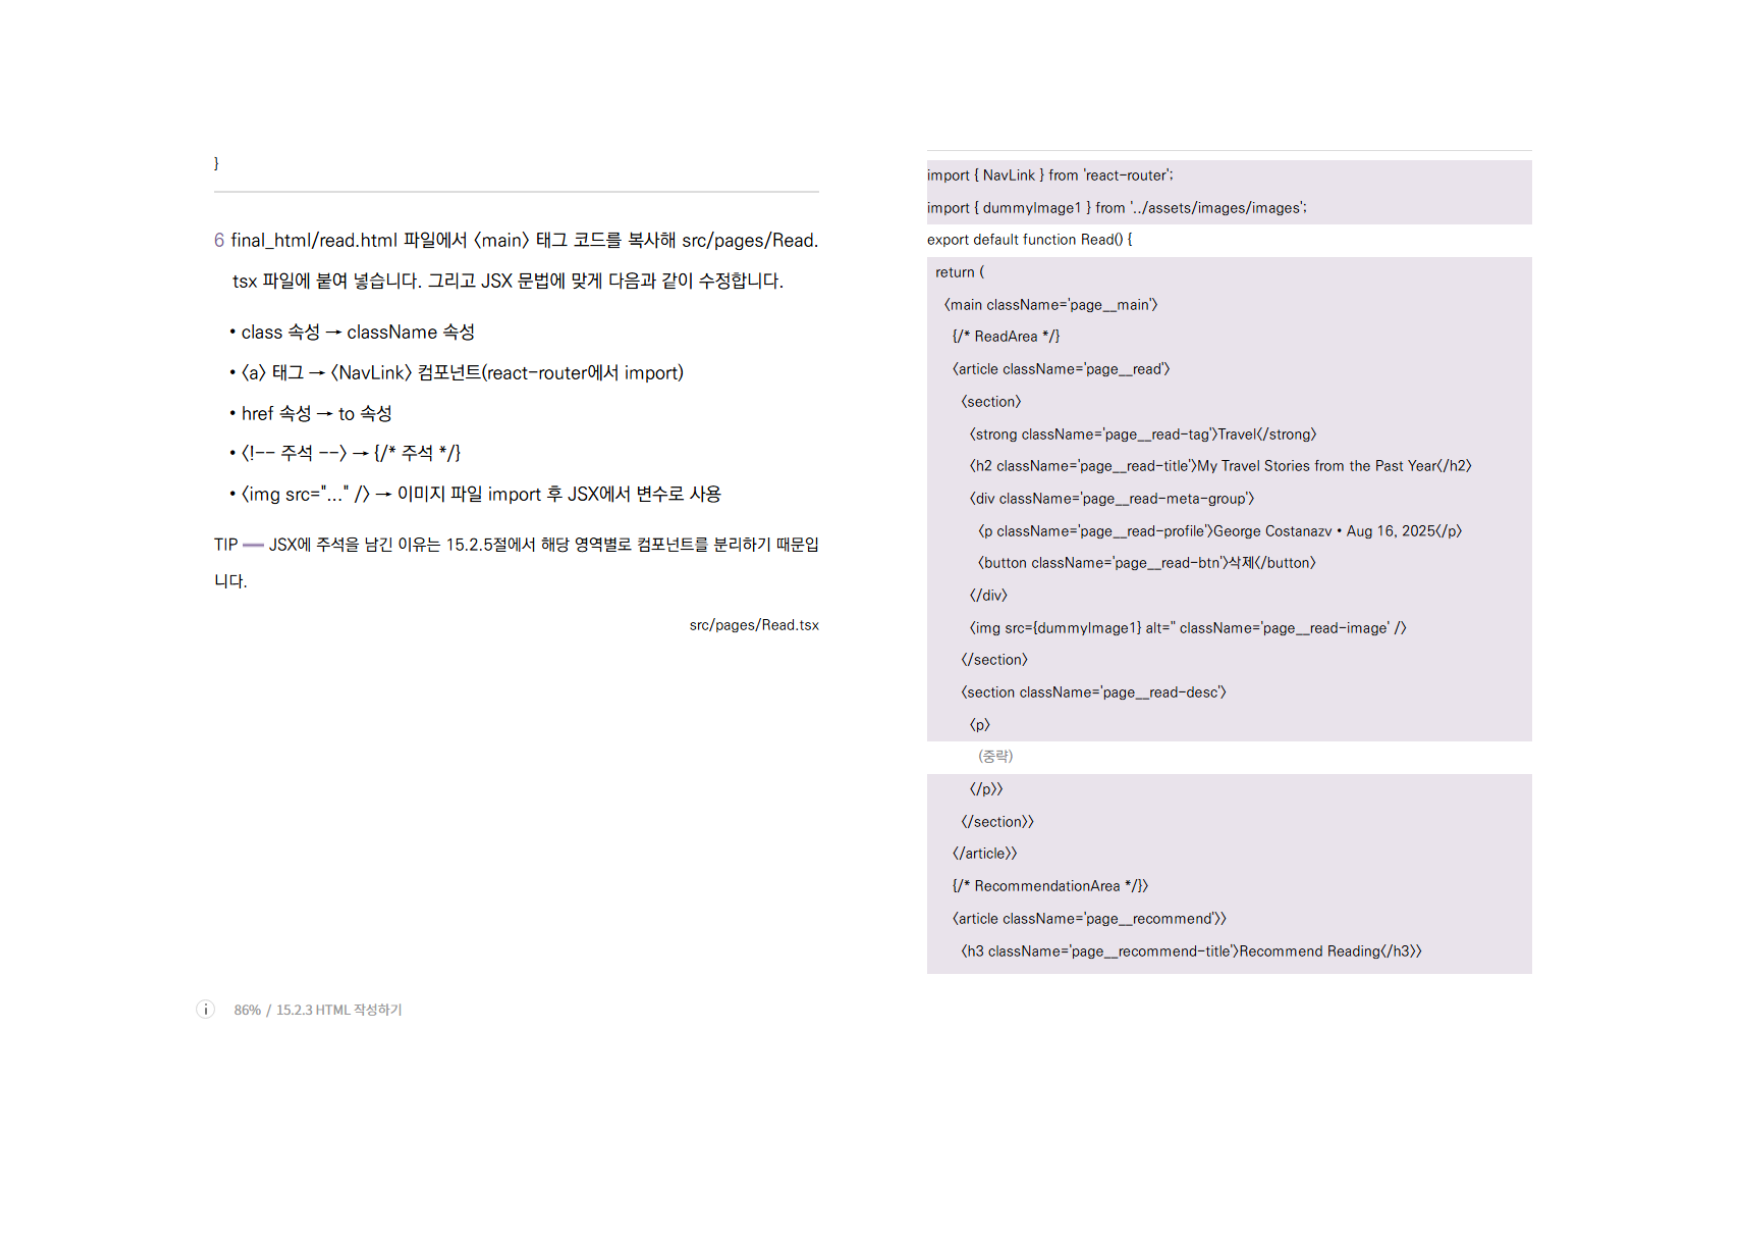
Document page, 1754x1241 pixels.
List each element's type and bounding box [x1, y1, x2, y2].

picture [150, 150, 1577, 1030]
